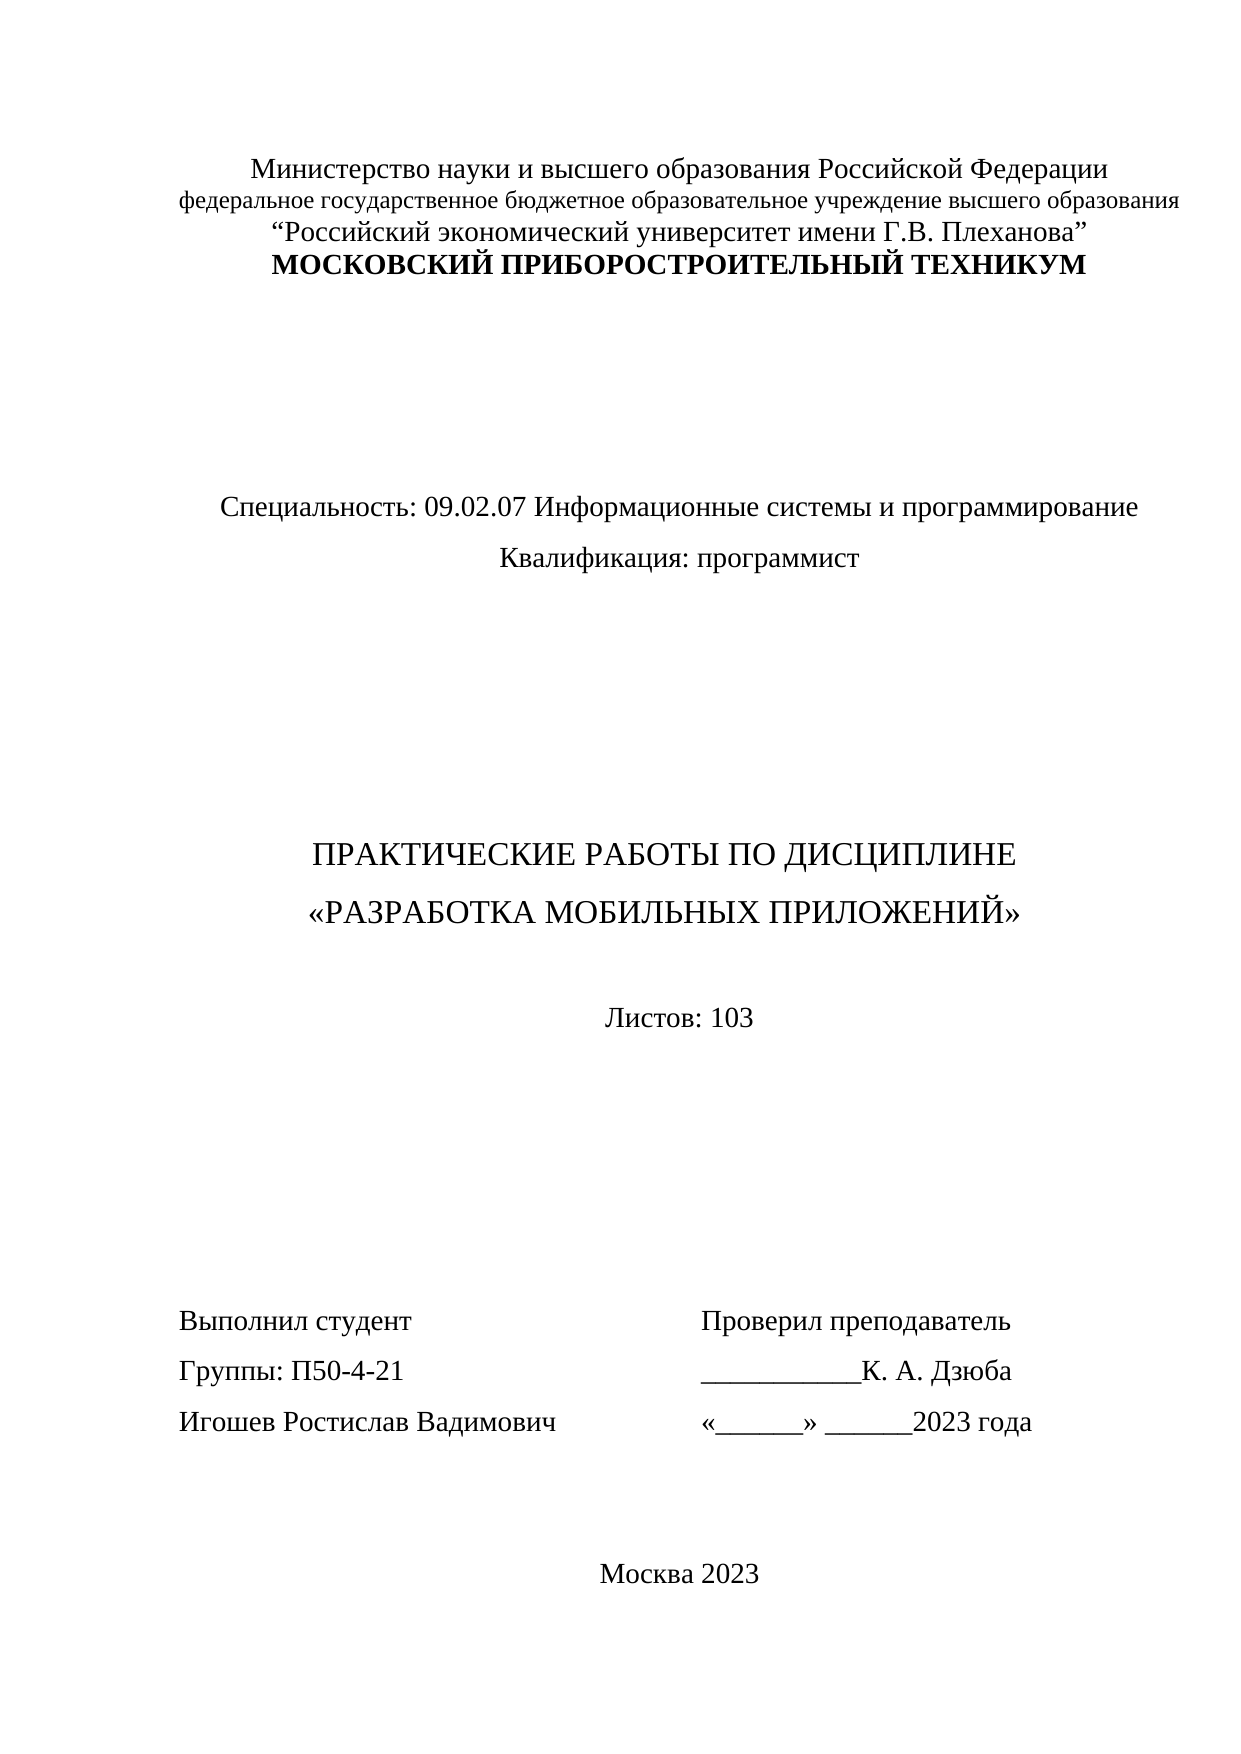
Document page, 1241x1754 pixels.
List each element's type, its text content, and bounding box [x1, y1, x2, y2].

text Специальность: 09.02.07 Информационные системы и программирование Квалификация: программист [177, 489, 1181, 624]
text «РАЗРАБОТКА МОБИЛЬНЫХ ПРИЛОЖЕНИЙ» [177, 892, 1152, 930]
text Листов: 60 [177, 1000, 1181, 1033]
table_header Выполнил студент Группы: П50-4-21 Игошев Ростислав Вадимович [177, 1302, 699, 1456]
text Москва 2023 [177, 1556, 1181, 1590]
text федеральное государственное бюджетное образовательное учреждение высшего образования [177, 185, 1181, 214]
text Министерство науки и высшего образования Российской Федерации [177, 152, 1181, 185]
text ПРАКТИЧЕСКИЕ РАБОТЫ ПО ДИСЦИПЛИНЕ [177, 834, 1152, 873]
text “Российский экономический университет имени Г.В. Плеханова” [177, 214, 1181, 247]
table_header Проверил преподаватель ___________К. А. Дзюба «______» ______2023 года [699, 1302, 1086, 1456]
text МОСКОВСКИЙ ПРИБОРОСТРОИТЕЛЬНЫЙ ТЕХНИКУМ [177, 247, 1181, 281]
